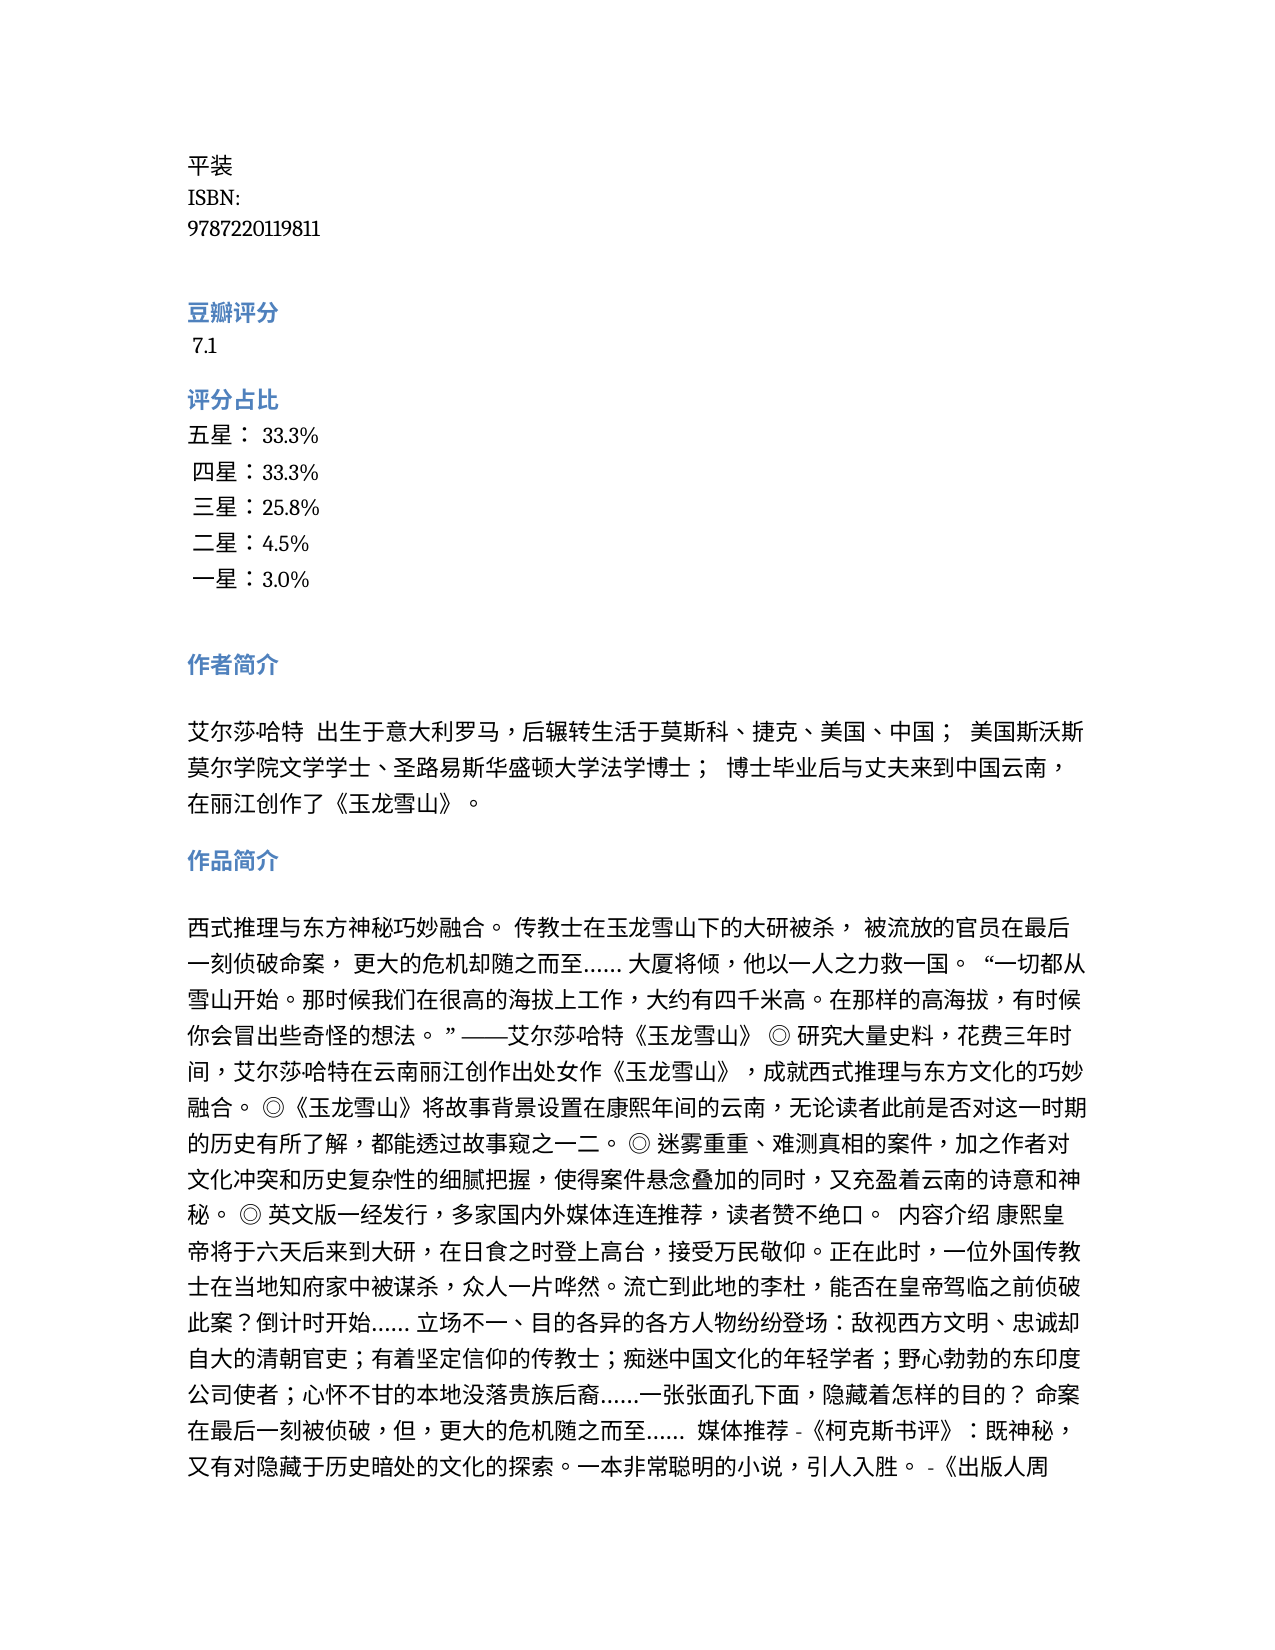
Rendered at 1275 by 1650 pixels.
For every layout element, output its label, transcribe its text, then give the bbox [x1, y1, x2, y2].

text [187, 881, 1087, 1482]
text 艾尔莎·哈特 ⛰️ 出生于意大利罗马，后辗转生活于莫斯科、捷克、美国、中国； ⛰️ 美国斯沃斯莫尔学院文学学士、圣路易斯华盛顿大学法学博士； ⛰️ 博士毕业后与丈夫来到中国云南，在丽江创作了《玉龙雪山》。 [187, 685, 1087, 819]
subtitle 作品简介 [187, 845, 1087, 876]
text 7.1 [187, 332, 1087, 359]
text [187, 150, 1087, 272]
subtitle 评分占比 [187, 383, 1087, 415]
text 五星： 33.3% 四星： 33.3% 三星： 25.8% 二星： 4.5% 一星： 3.0% [187, 419, 1087, 625]
subtitle 豆瓣评分 [187, 297, 1087, 328]
subtitle 作者简介 [187, 649, 1087, 681]
